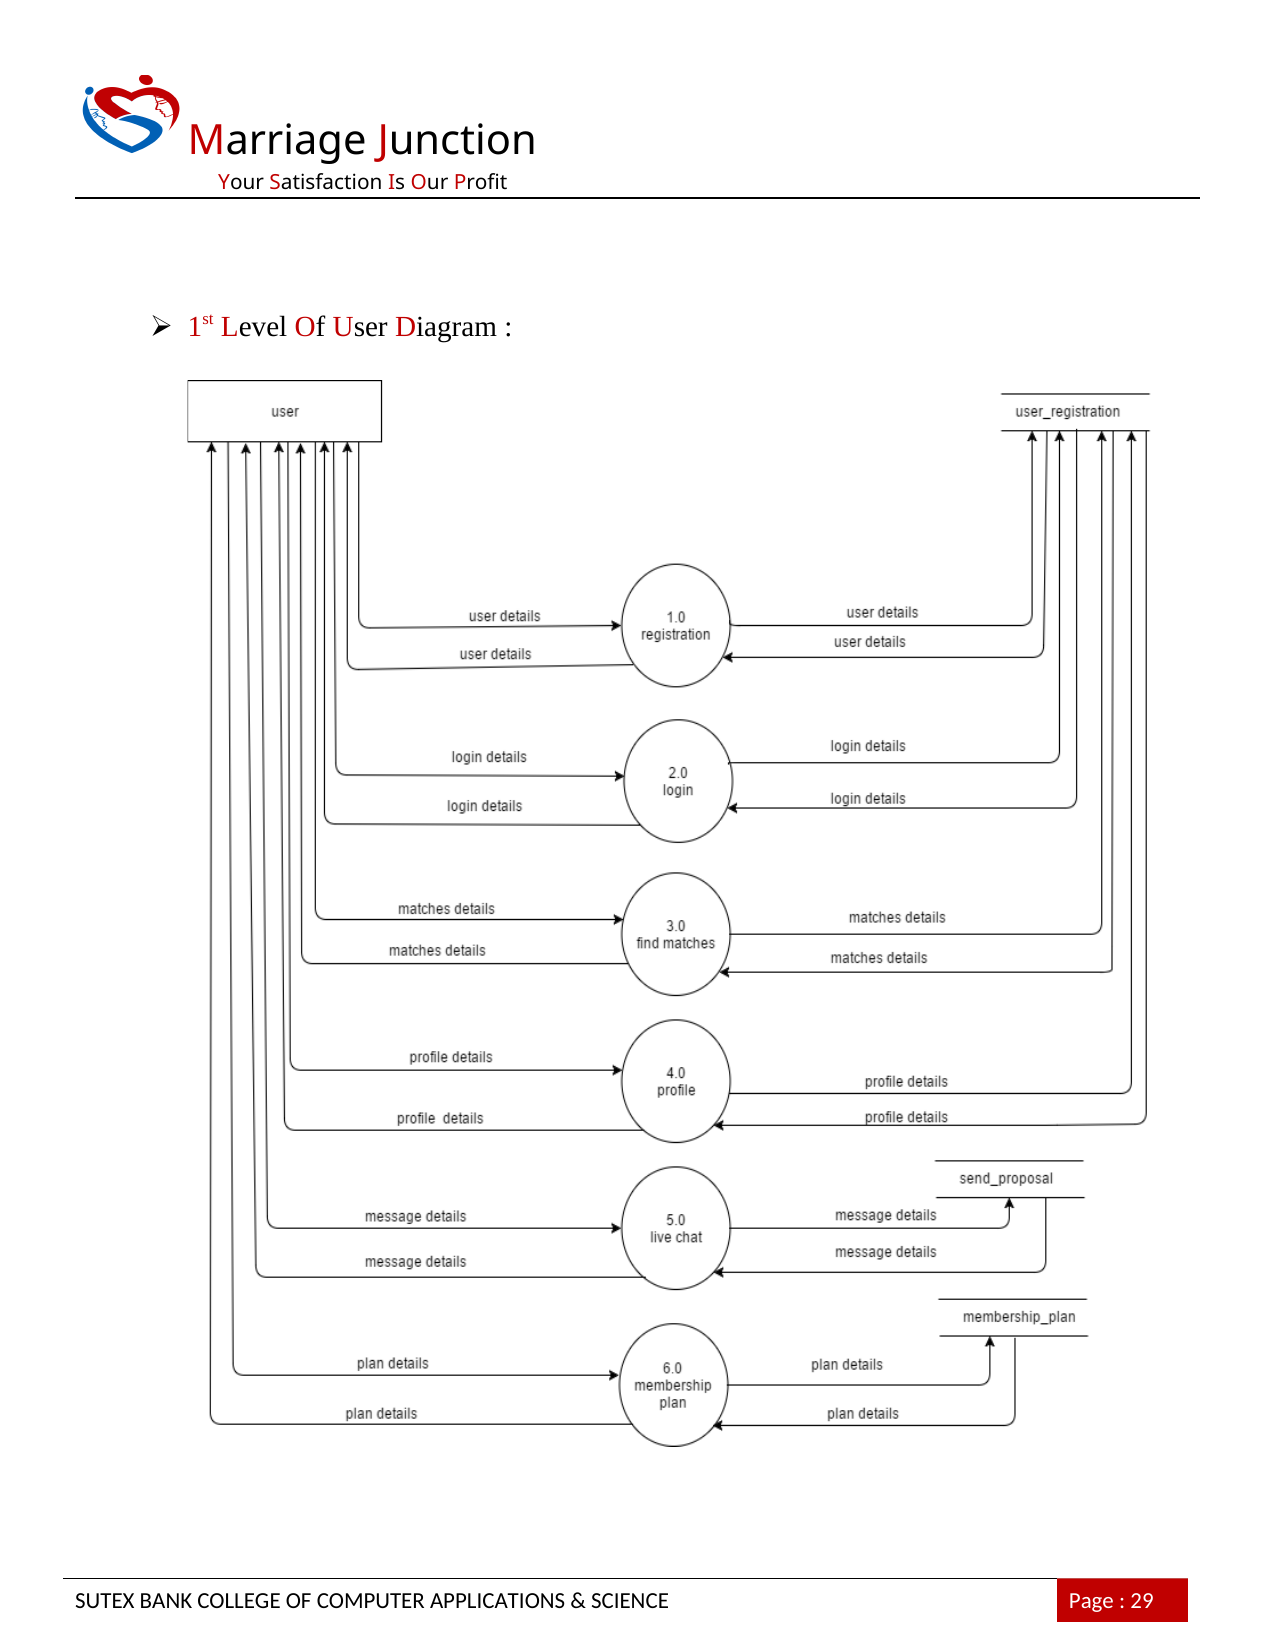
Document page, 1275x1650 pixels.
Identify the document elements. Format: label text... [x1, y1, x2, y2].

list 1st Level Of User Diagram : [150, 309, 1200, 342]
picture [75, 75, 188, 155]
